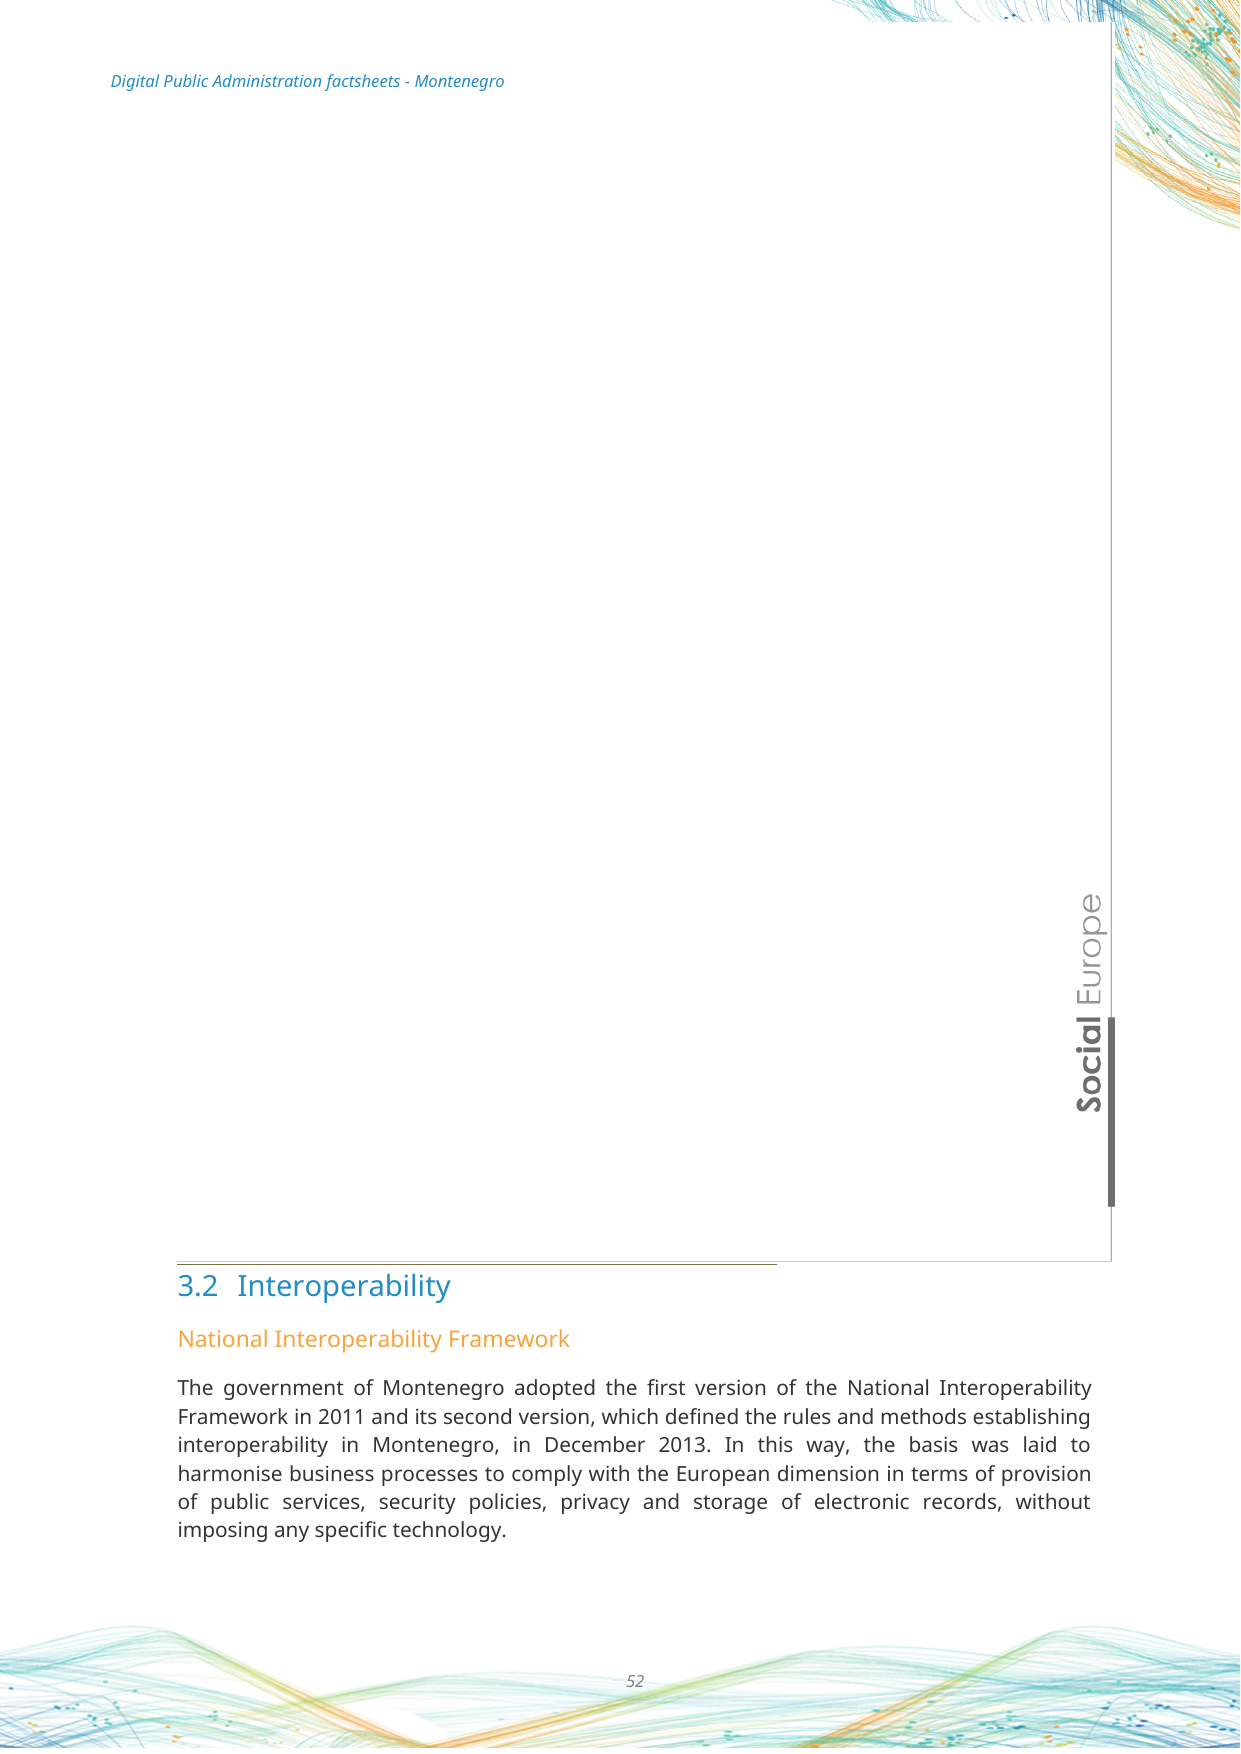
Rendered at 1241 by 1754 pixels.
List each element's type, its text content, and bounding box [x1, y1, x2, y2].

text The government of Montenegro adopted the first version of the National Interoperability Framework in 2011 and its second version, which defined the rules and methods establishing interoperability in Montenegro, in December 2013. In this way, the basis was laid to harmonise business processes to comply with the European dimension in terms of provision of public services, security policies, privacy and storage of electronic records, without imposing any specific technology. [177, 1373, 1092, 1544]
picture [177, 0, 1241, 1262]
subtitle Interoperability [177, 1265, 1092, 1305]
picture [0, 1601, 1241, 1748]
subtitle National Interoperability Framework [177, 1323, 1092, 1355]
